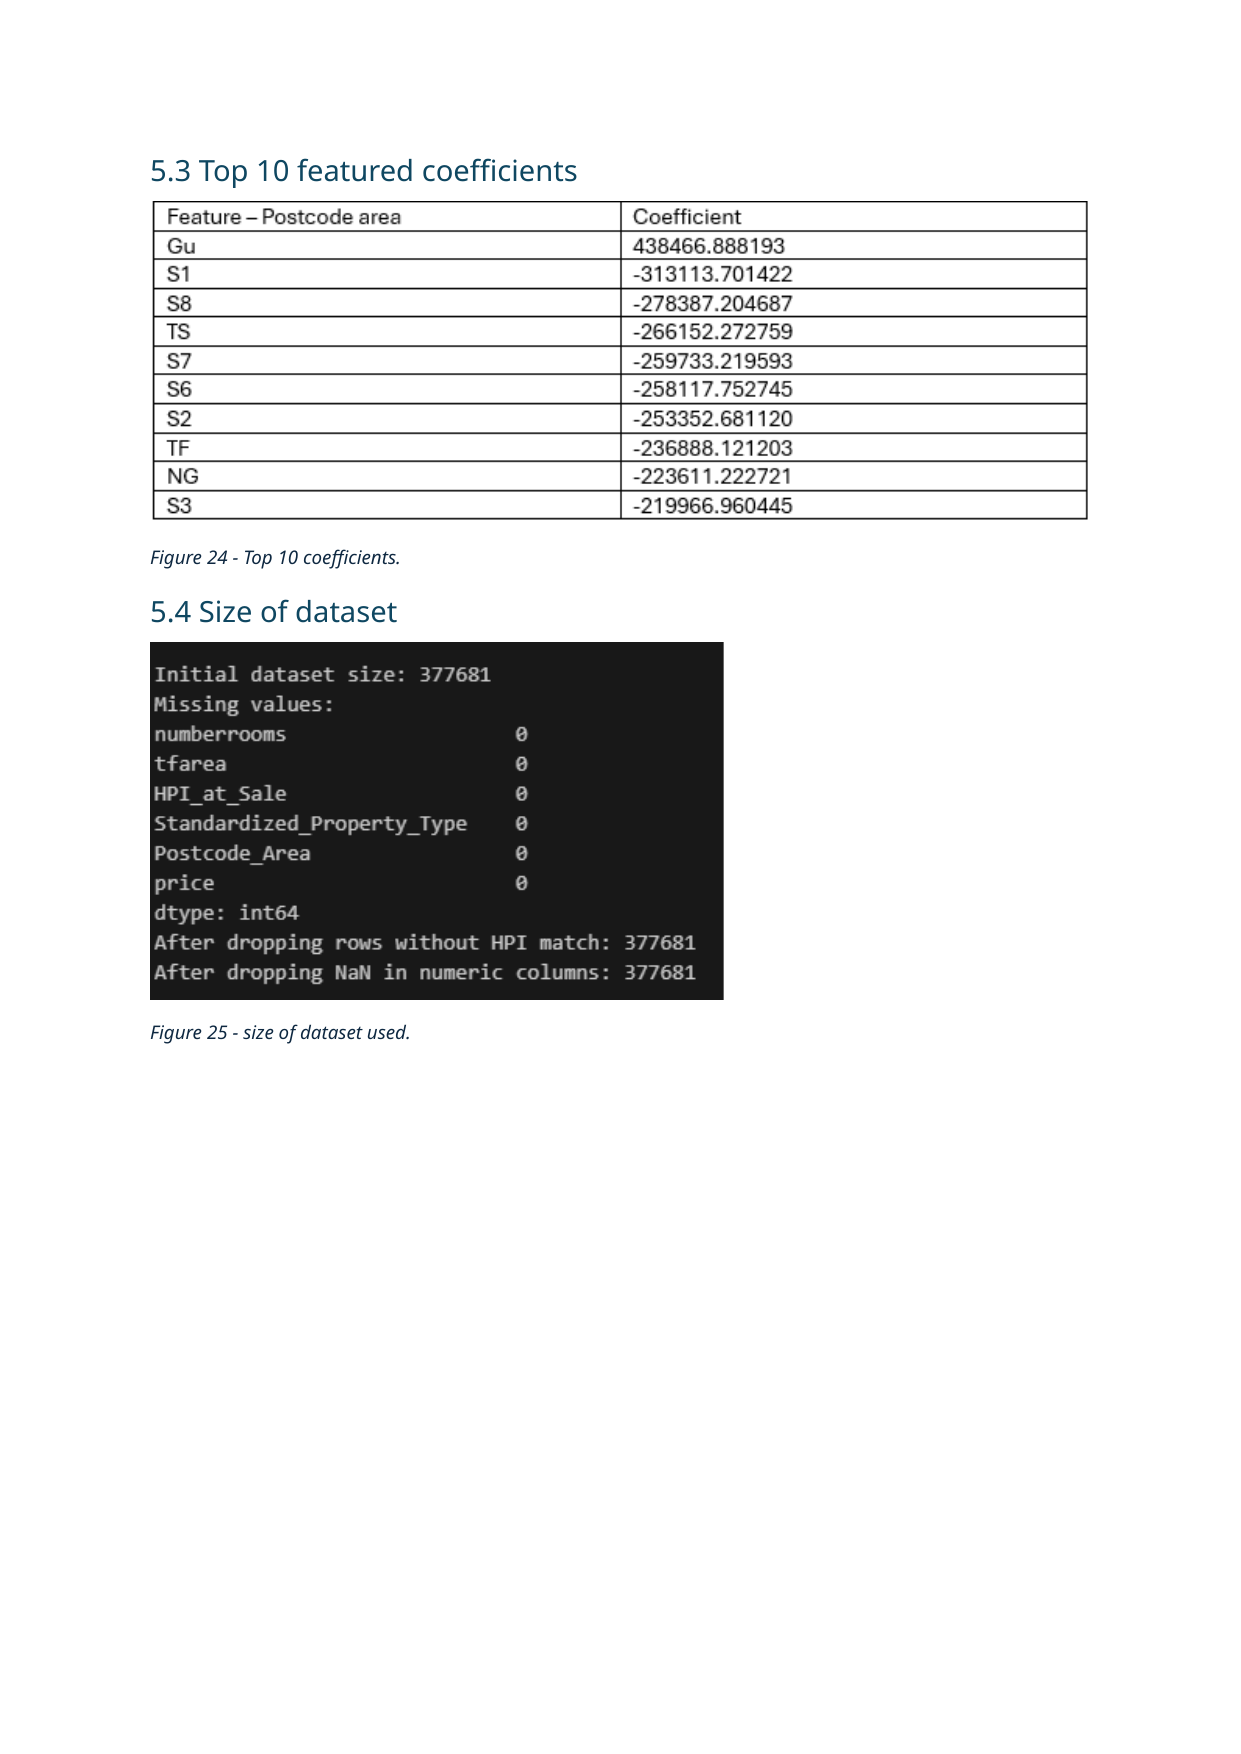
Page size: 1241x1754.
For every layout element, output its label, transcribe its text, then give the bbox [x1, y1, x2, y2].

picture [150, 201, 1091, 526]
subtitle 5.3 Top 10 featured coefficients [150, 150, 1090, 190]
subtitle 5.4 Size of dataset [150, 591, 1090, 631]
picture [150, 642, 724, 1000]
